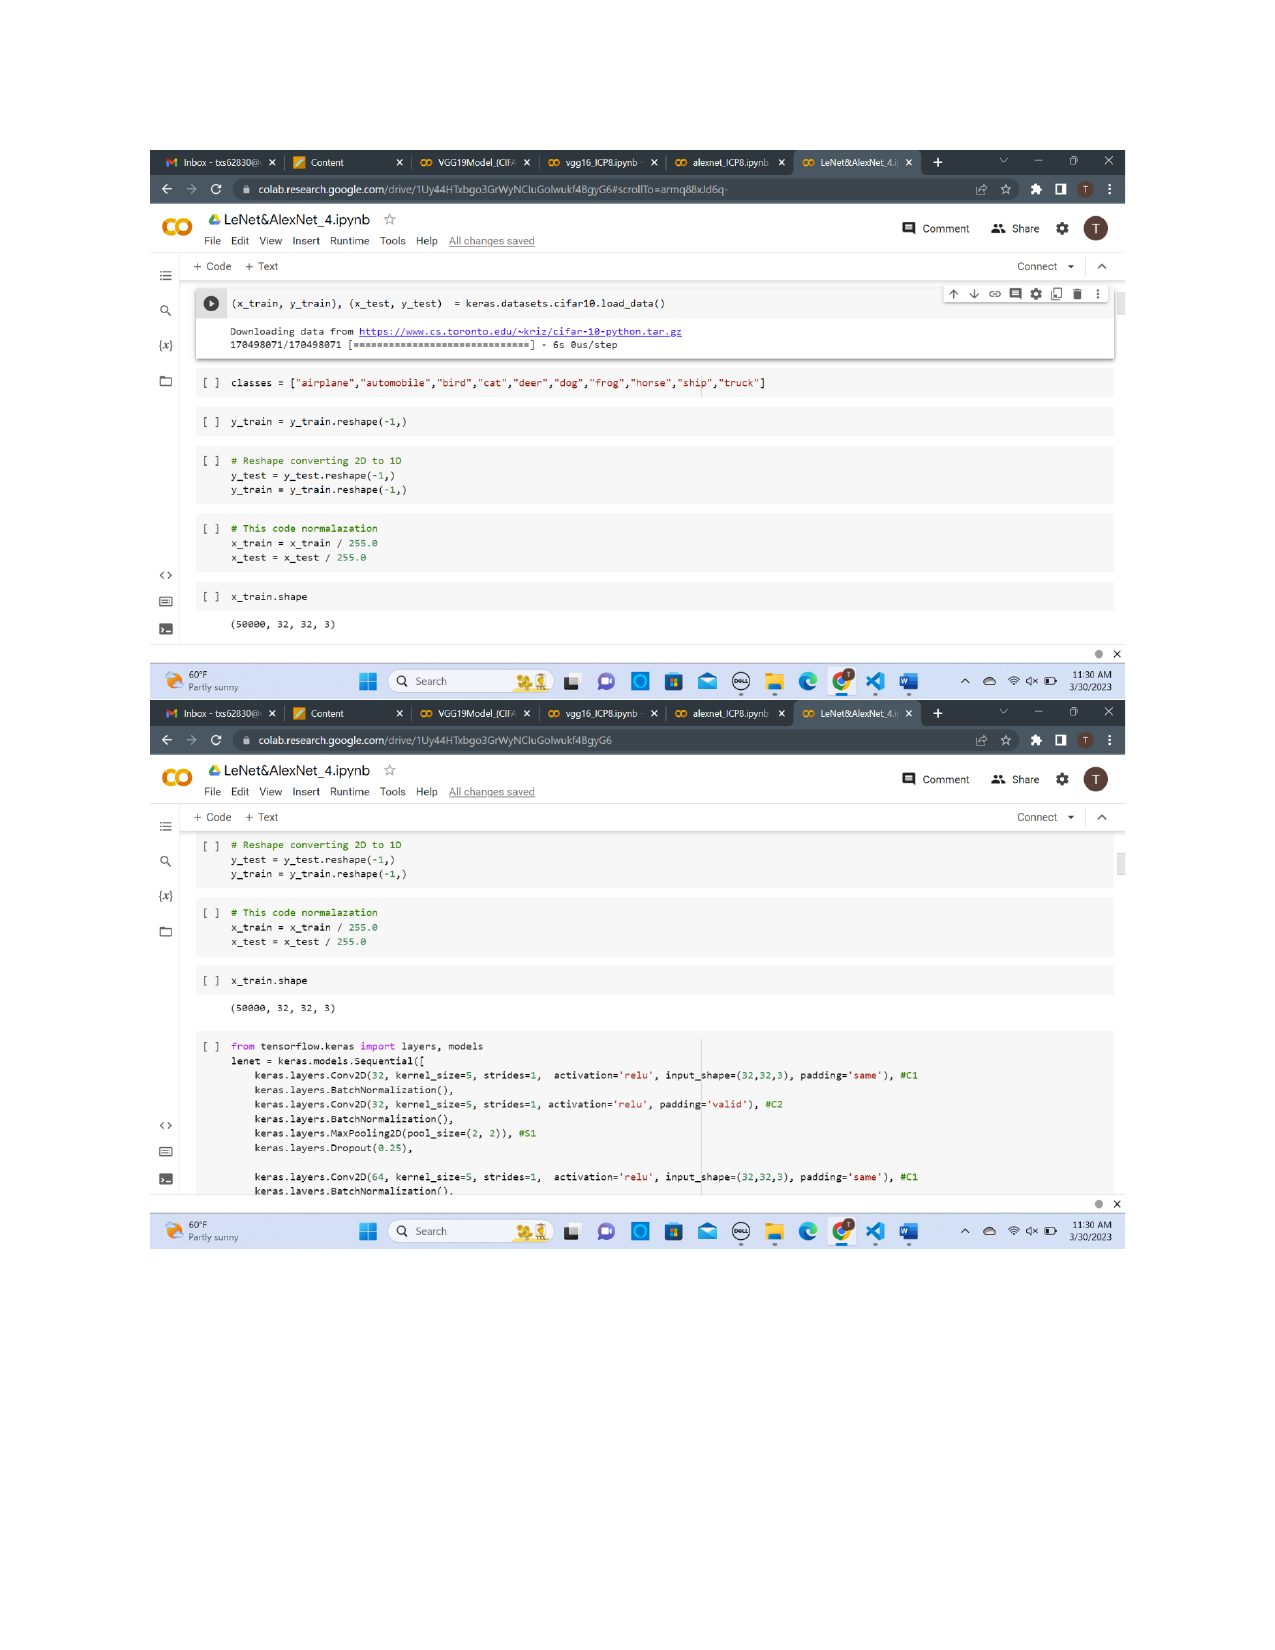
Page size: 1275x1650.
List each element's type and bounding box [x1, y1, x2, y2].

picture [150, 150, 1125, 699]
picture [150, 700, 1125, 1249]
